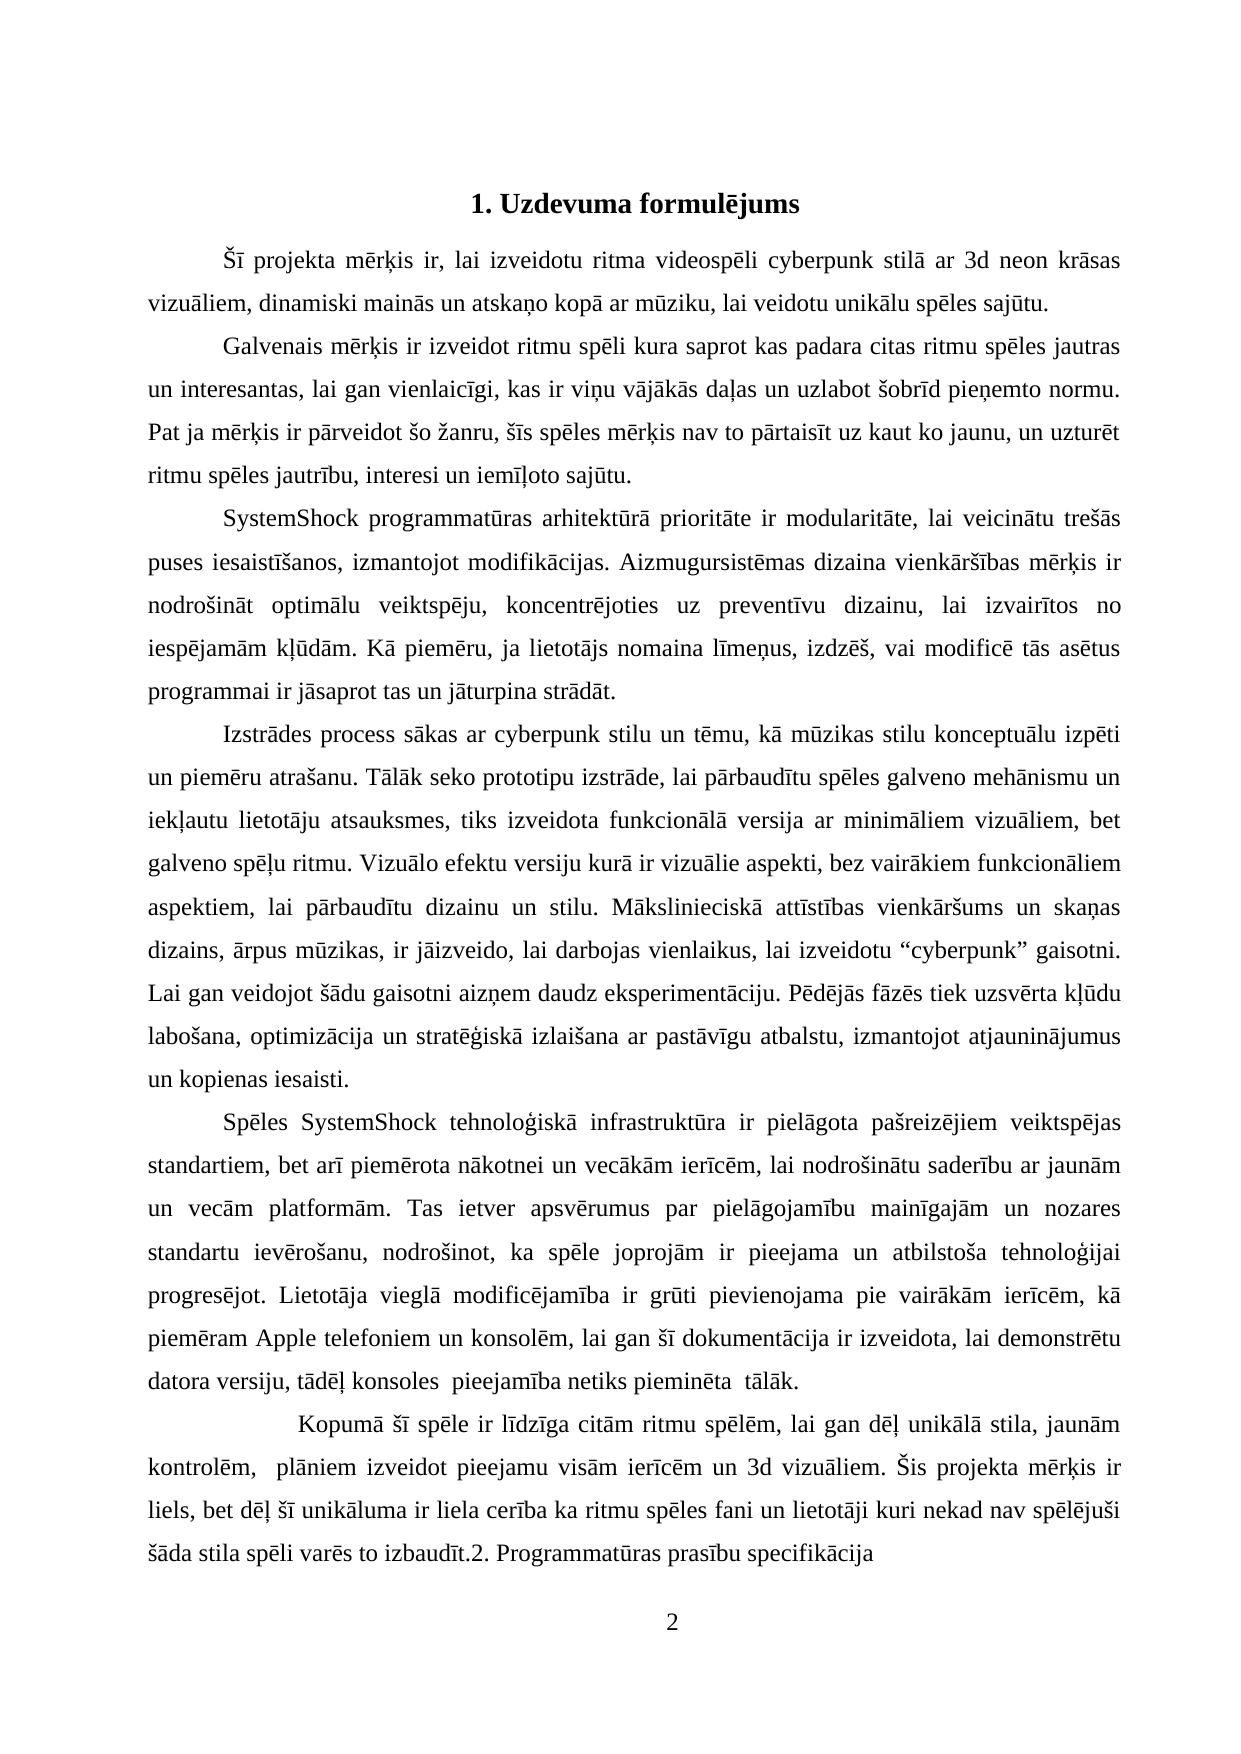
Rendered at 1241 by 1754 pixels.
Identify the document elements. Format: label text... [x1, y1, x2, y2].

text Galvenais mērķis ir izveidot ritmu spēli kura saprot kas padara citas ritmu spēles jautras un interesantas, lai gan vienlaicīgi, kas ir viņu vājākās daļas un uzlabot šobrīd pieņemto normu. Pat ja mērķis ir pārveidot šo žanru, šīs spēles mērķis nav to pārtaisīt uz kaut ko jaunu, un uzturēt ritmu spēles jautrību, interesi un iemīļoto sajūtu. [148, 331, 1122, 489]
text Spēles SystemShock tehnoloģiskā infrastruktūra ir pielāgota pašreizējiem veiktspējas standartiem, bet arī piemērota nākotnei un vecākām ierīcēm, lai nodrošinātu saderību ar jaunām un vecām platformām. Tas ietver apsvērumus par pielāgojamību mainīgajām un nozares standartu ievērošanu, nodrošinot, ka spēle joprojām ir pieejama un atbilstoša tehnoloģijai progresējot. Lietotāja vieglā modificējamība ir grūti pievienojama pie vairākām ierīcēm, kā piemēram Apple telefoniem un konsolēm, lai gan šī dokumentācija ir izveidota, lai demonstrētu datora versiju, tādēļ konsoles pieejamība netiks pieminēta tālāk. [148, 1107, 1122, 1395]
text Kopumā šī spēle ir līdzīga citām ritmu spēlēm, lai gan dēļ unikālā stila, jaunām kontrolēm, plāniem izveidot pieejamu visām ierīcēm un 3d vizuāliem. Šis projekta mērķis ir liels, bet dēļ šī unikāluma ir liela cerība ka ritmu spēles fani un lietotāji kuri nekad nav spēlējuši šāda stila spēli varēs to izbaudīt.2. Programmatūras prasību specifikācija [148, 1409, 1122, 1567]
text Izstrādes process sākas ar cyberpunk stilu un tēmu, kā mūzikas stilu konceptuālu izpēti un piemēru atrašanu. Tālāk seko prototipu izstrāde, lai pārbaudītu spēles galveno mehānismu un iekļautu lietotāju atsauksmes, tiks izveidota funkcionālā versija ar minimāliem vizuāliem, bet galveno spēļu ritmu. Vizuālo efektu versiju kurā ir vizuālie aspekti, bez vairākiem funkcionāliem aspektiem, lai pārbaudītu dizainu un stilu. Mākslinieciskā attīstības vienkāršums un skaņas dizains, ārpus mūzikas, ir jāizveido, lai darbojas vienlaikus, lai izveidotu “cyberpunk” gaisotni. Lai gan veidojot šādu gaisotni aizņem daudz eksperimentāciju. Pēdējās fāzēs tiek uzsvērta kļūdu labošana, optimizācija un stratēģiskā izlaišana ar pastāvīgu atbalstu, izmantojot atjauninājumus un kopienas iesaisti. [148, 719, 1122, 1093]
text Šī projekta mērķis ir, lai izveidotu ritma videospēli cyberpunk stilā ar 3d neon krāsas vizuāliem, dinamiski mainās un atskaņo kopā ar mūziku, lai veidotu unikālu spēles sajūtu. [148, 245, 1122, 317]
subtitle 1. Uzdevuma formulējums [148, 186, 1122, 220]
text SystemShock programmatūras arhitektūrā prioritāte ir modularitāte, lai veicinātu trešās puses iesaistīšanos, izmantojot modifikācijas. Aizmugursistēmas dizaina vienkāršības mērķis ir nodrošināt optimālu veiktspēju, koncentrējoties uz preventīvu dizainu, lai izvairītos no iespējamām kļūdām. Kā piemēru, ja lietotājs nomaina līmeņus, izdzēš, vai modificē tās asētus programmai ir jāsaprot tas un jāturpina strādāt. [148, 503, 1122, 705]
